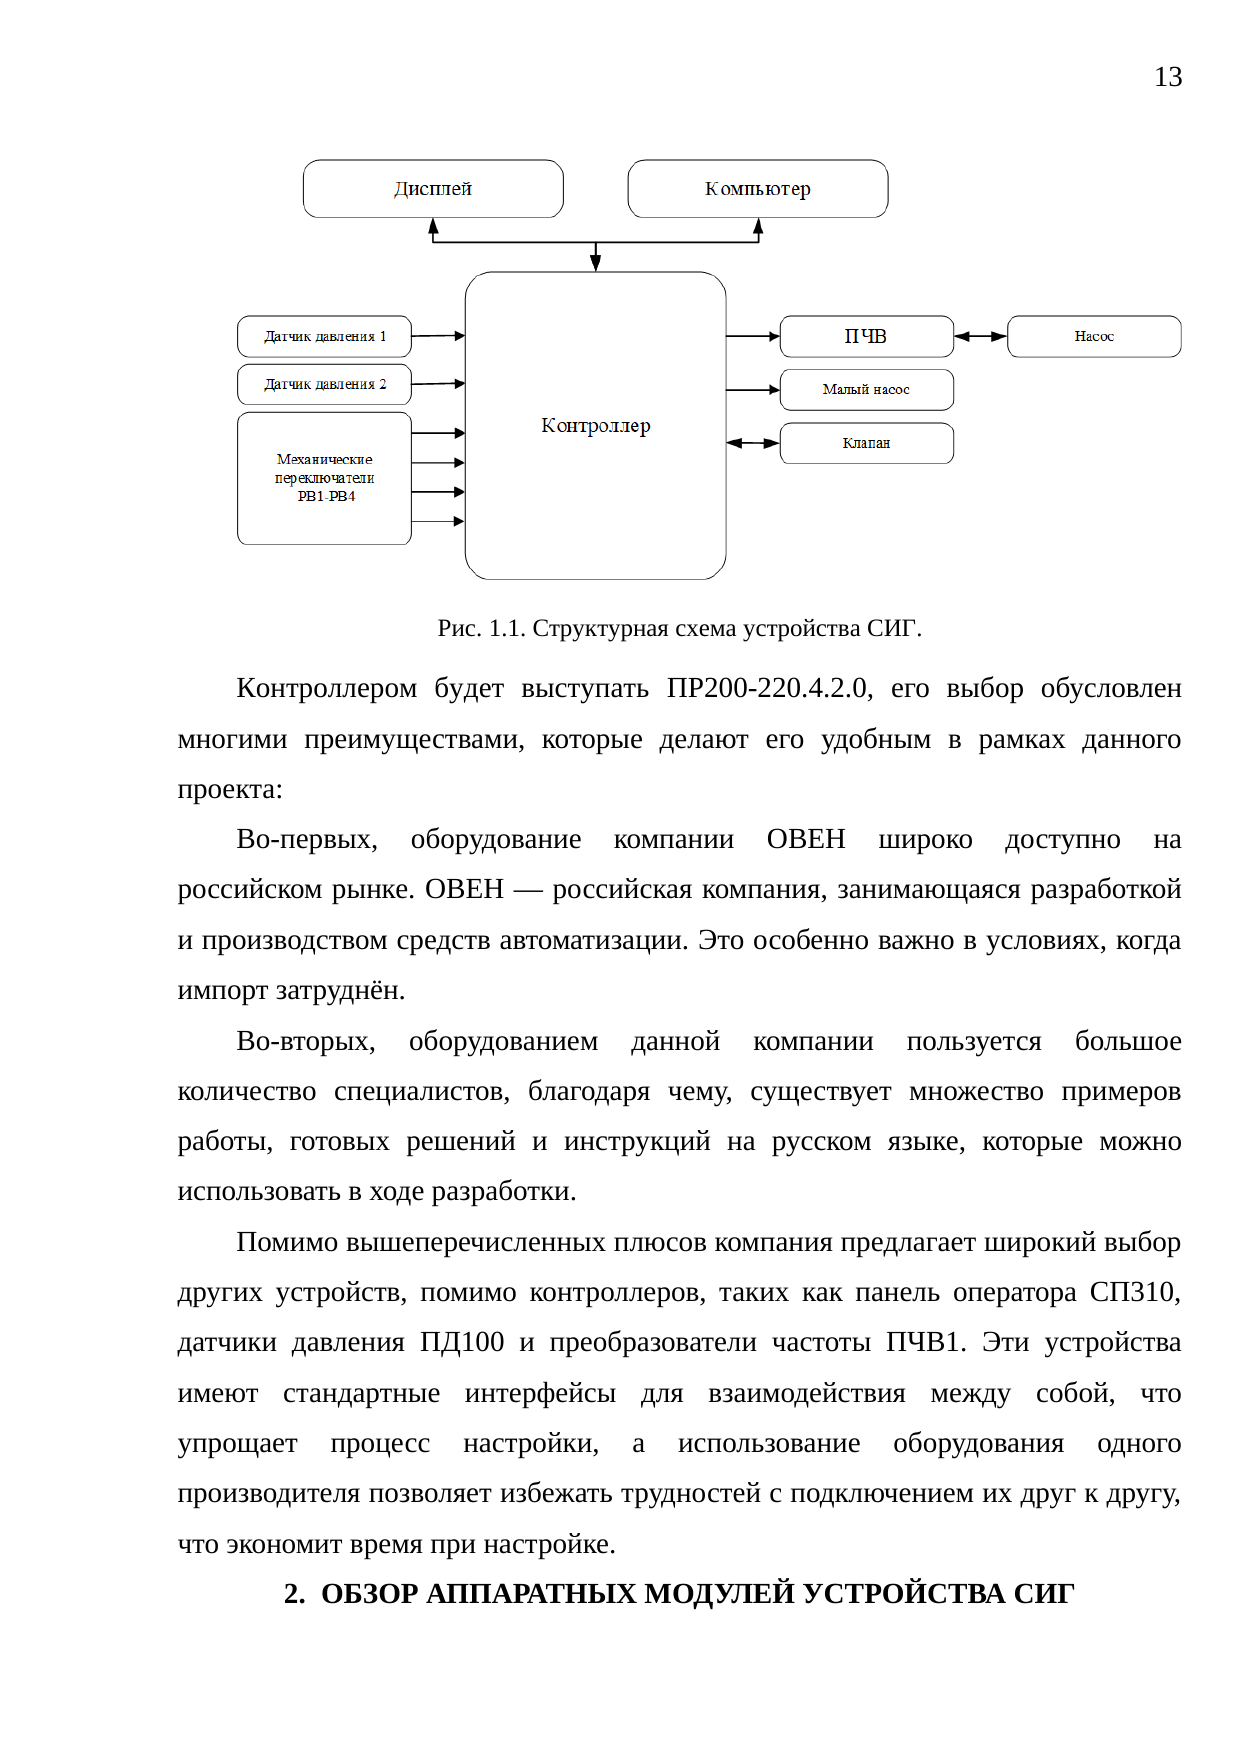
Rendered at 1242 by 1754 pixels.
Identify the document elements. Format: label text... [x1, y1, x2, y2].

picture [237, 159, 1182, 580]
subtitle ОБЗОР АППАРАТНЫХ МОДУЛЕЙ УСТРОЙСТВА СИГ [177, 1576, 1183, 1609]
text Контроллером будет выступать ПР200-220.4.2.0, его выбор обусловлен многими преимуществами, которые делают его удобным в рамках данного проекта: [177, 670, 1183, 804]
text Во-вторых, оборудованием данной компании пользуется большое количество специалистов, благодаря чему, существует множество примеров работы, готовых решений и инструкций на русском языке, которые можно использовать в ходе разработки. [177, 1023, 1183, 1207]
text Рис. 1.1. Структурная схема устройства СИГ. [177, 613, 1183, 642]
text Во-первых, оборудование компании ОВЕН широко доступно на российском рынке. ОВЕН — российская компания, занимающаяся разработкой и производством средств автоматизации. Это особенно важно в условиях, когда импорт затруднён. [177, 821, 1183, 1006]
text Помимо вышеперечисленных плюсов компания предлагает широкий выбор других устройств, помимо контроллеров, таких как панель оператора СП310, датчики давления ПД100 и преобразователи частоты ПЧВ1. Эти устройства имеют стандартные интерфейсы для взаимодействия между собой, что упрощает процесс настройки, а использование оборудования одного производителя позволяет избежать трудностей с подключением их друг к другу, что экономит время при настройке. [177, 1224, 1183, 1559]
